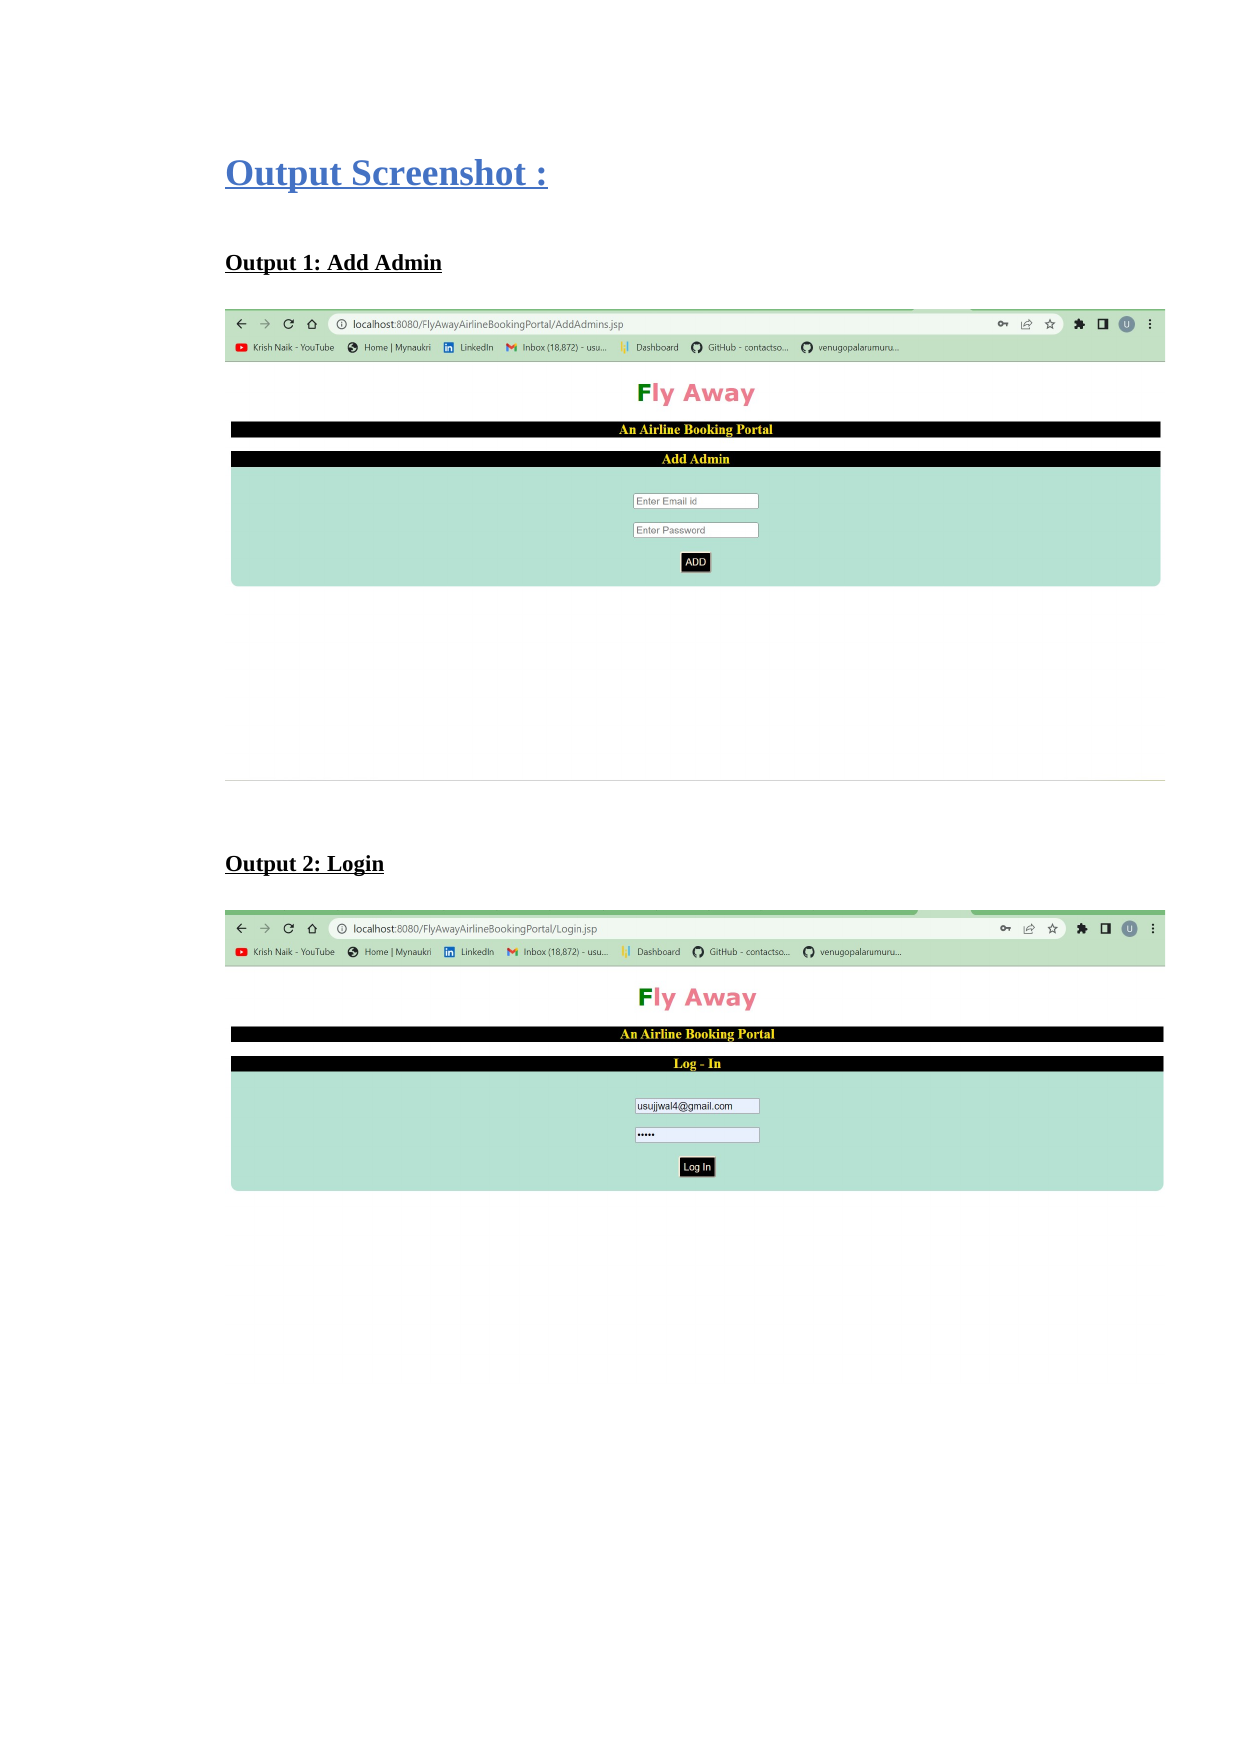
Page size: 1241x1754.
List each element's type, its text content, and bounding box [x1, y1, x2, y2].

picture [225, 910, 1166, 1384]
list Output 1: Add Admin [225, 249, 1090, 276]
picture [225, 309, 1166, 781]
list Output Screenshot : [225, 150, 1090, 193]
list Output 2: Login [225, 850, 1090, 876]
